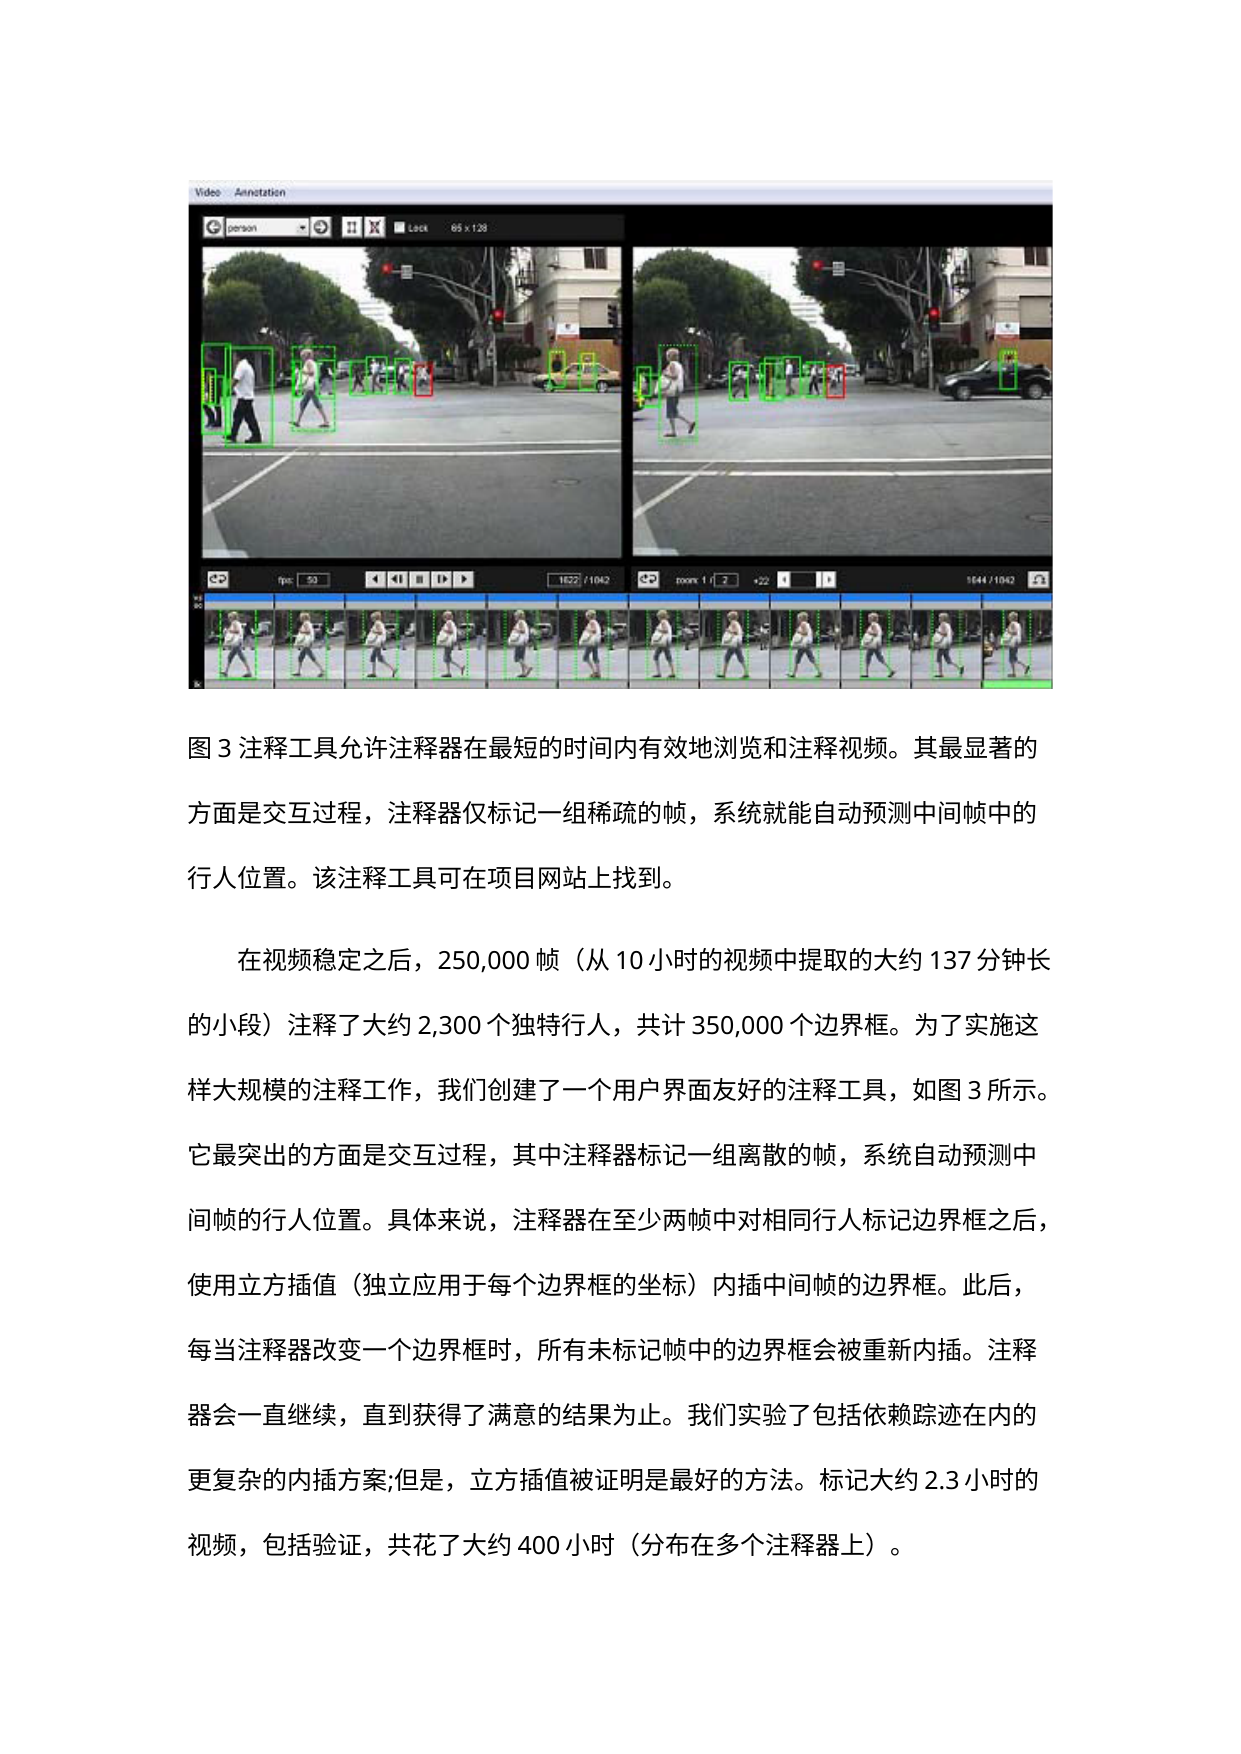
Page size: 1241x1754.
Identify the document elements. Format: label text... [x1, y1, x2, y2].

text 图3 注释工具允许注释器在最短的时间内有效地浏览和注释视频。其最显著的方面是交互过程，注释器仅标记一组稀疏的帧，系统就能自动预测中间帧中的行人位置。该注释工具可在项目网站上找到。 [187, 162, 1053, 909]
text 在视频稳定之后，250,000帧（从10小时的视频中提取的大约137分钟长的小段）注释了大约2,300个独特行人，共计350,000个边界框。为了实施这样大规模的注释工作，我们创建了一个用户界面友好的注释工具，如图3所示。它最突出的方面是交互过程，其中注释器标记一组离散的帧，系统自动预测中间帧的行人位置。具体来说，注释器在至少两帧中对相同行人标记边界框之后，使用立方插值（独立应用于每个边界框的坐标）内插中间帧的边界框。此后，每当注释器改变一个边界框时，所有未标记帧中的边界框会被重新内插。注释器会一直继续，直到获得了满意的结果为止。我们实验了包括依赖踪迹在内的更复杂的内插方案;但是，立方插值被证明是最好的方法。标记大约2.3小时的视频，包括验证，共花了大约400小时（分布在多个注释器上）。 [187, 926, 1053, 1576]
